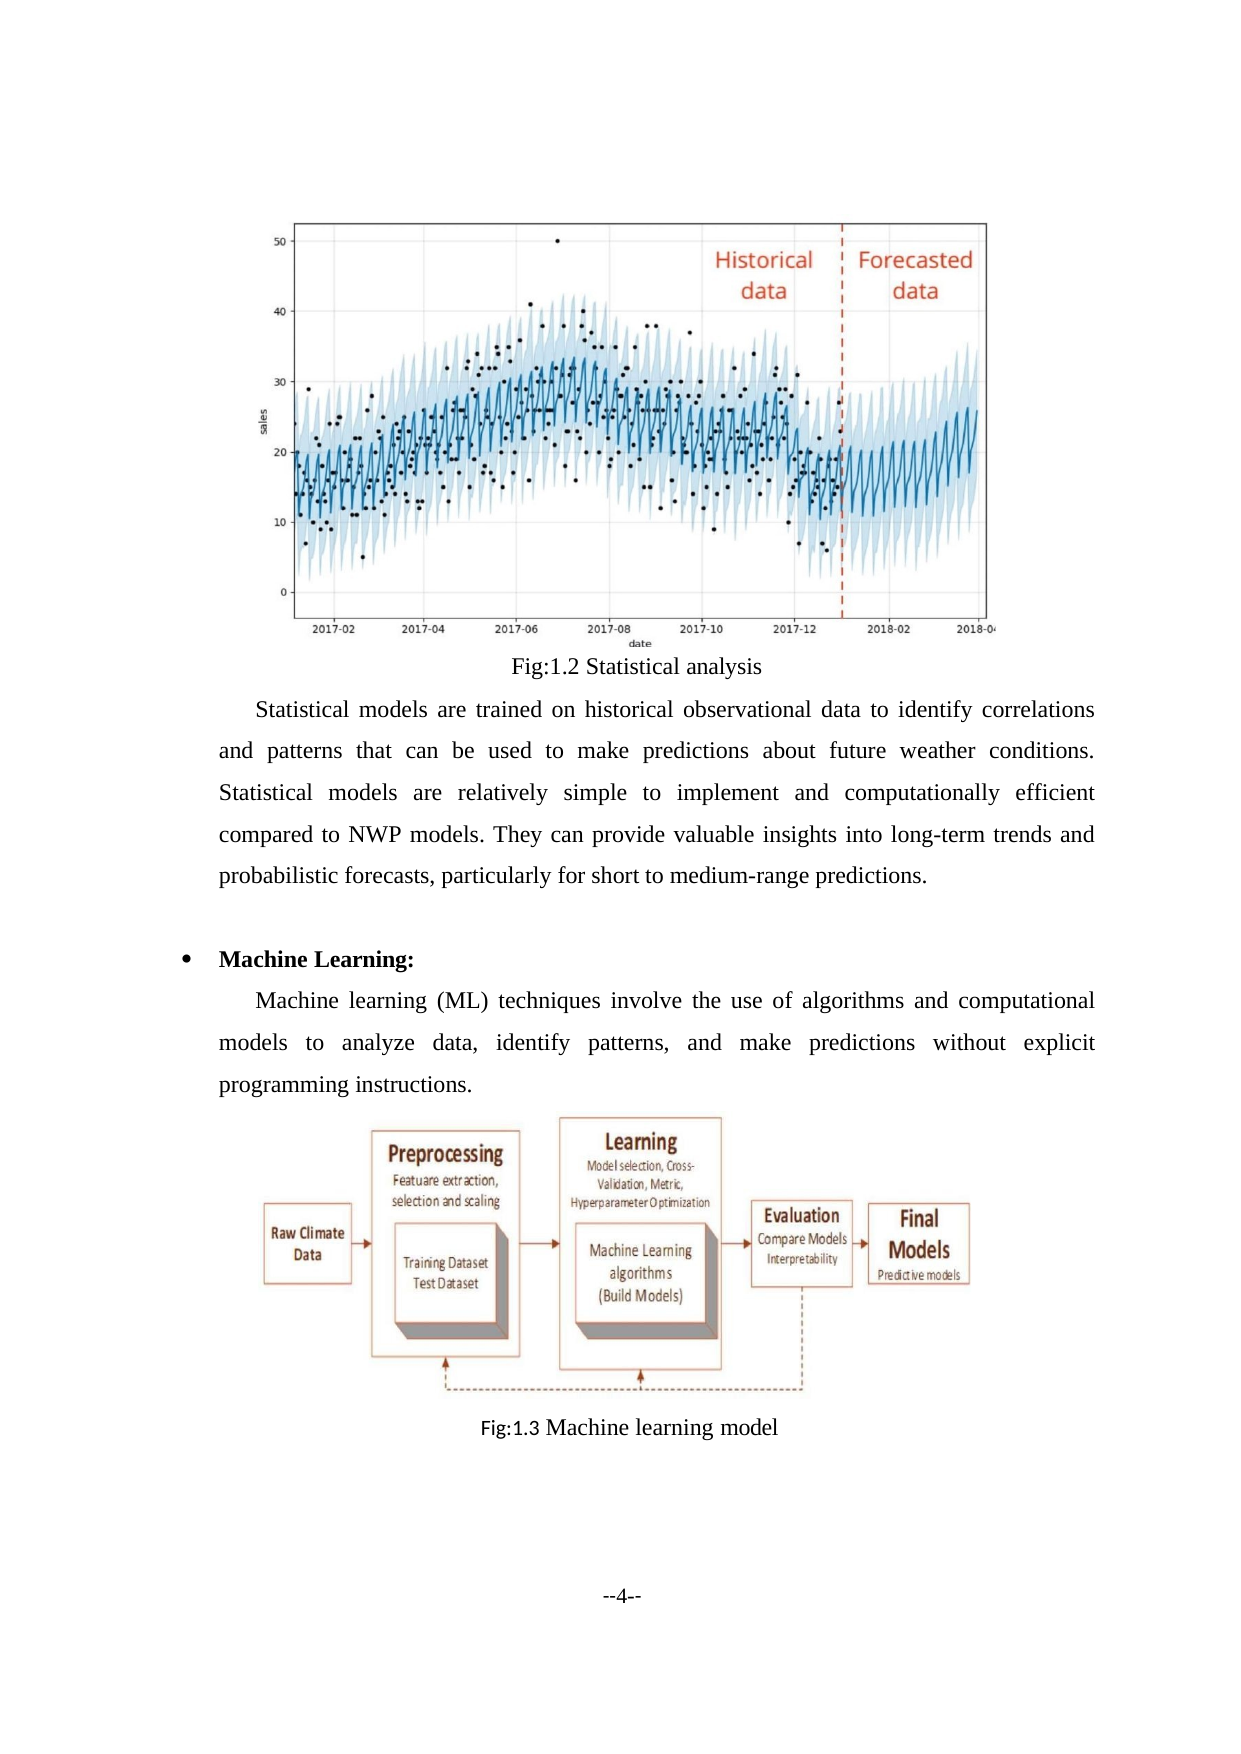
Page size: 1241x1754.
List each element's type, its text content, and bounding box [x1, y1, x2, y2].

text Fig:1.3 Machine learning model [96, 1413, 1163, 1441]
text Fig:1.2 Statistical analysis [511, 652, 1203, 680]
picture [258, 1111, 972, 1399]
subtitle Machine Learning: [182, 945, 1203, 972]
text Machine learning (ML) techniques involve the use of algorithms and computational models to analyze data, identify patterns, and make predictions without explicit programming instructions. [219, 986, 1097, 1097]
picture [258, 214, 996, 647]
text Statistical models are trained on historical observational data to identify correlations and patterns that can be used to make predictions about future weather conditions. Statistical models are relatively simple to implement and computationally efficient compared to NWP models. They can provide valuable insights into long-term trends and probabilistic forecasts, particularly for short to medium-range predictions. [219, 694, 1097, 889]
